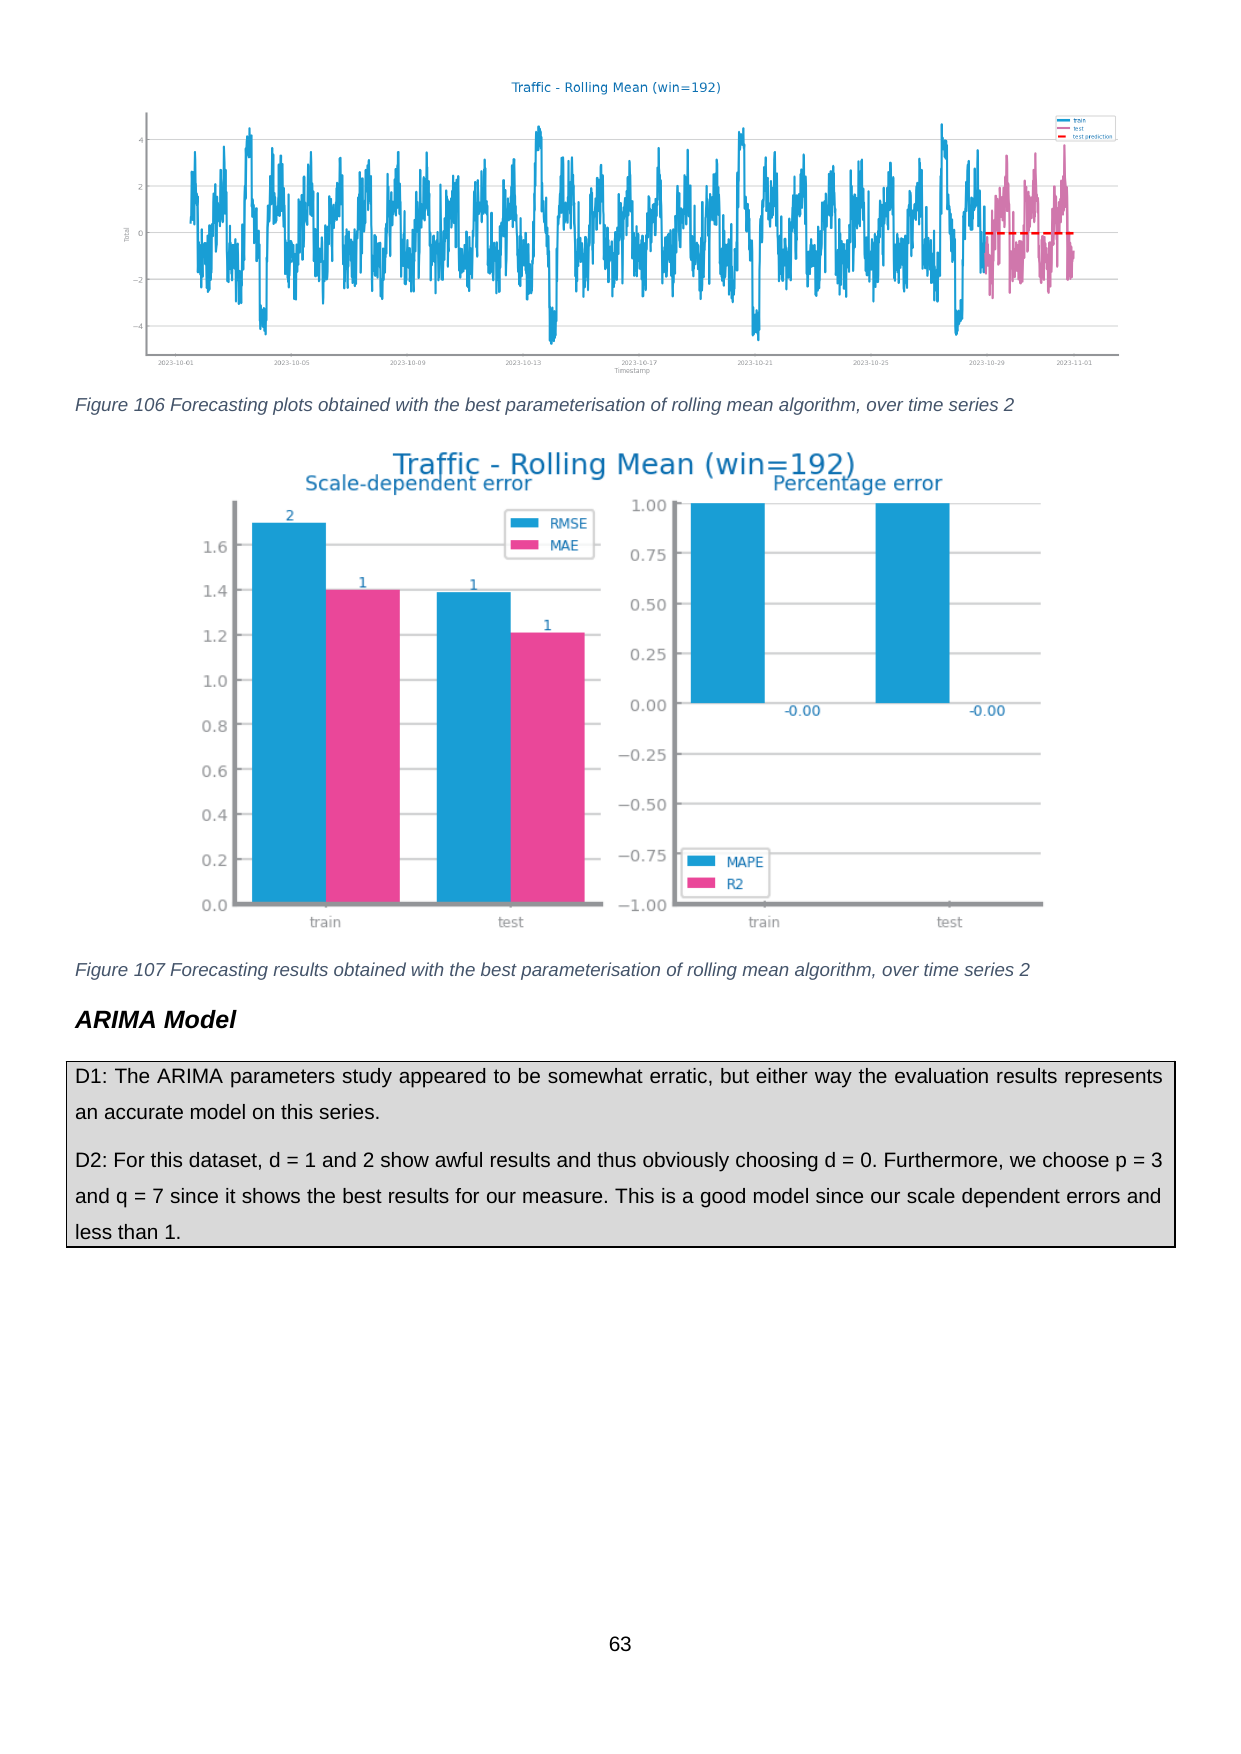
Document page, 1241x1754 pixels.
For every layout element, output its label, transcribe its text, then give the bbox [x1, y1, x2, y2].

text Figure 107 Forecasting results obtained with the best parameterisation of rolling mean algorithm, over time series 2 [75, 958, 1165, 980]
text Figure 106 Forecasting plots obtained with the best parameterisation of rolling mean algorithm, over time series 2 [75, 393, 1165, 415]
picture [184, 436, 1057, 947]
subtitle ARIMA Model [75, 1005, 1165, 1034]
picture [116, 75, 1124, 382]
text D2: For this dataset, d = 1 and 2 show awful results and thus obviously choosing d = 0. Furthermore, we choose p = 3 and q = 7 since it shows the best results for our measure. This is a good model since our scale dependent errors and less than 1. [67, 1145, 1174, 1246]
text D1: The ARIMA parameters study appeared to be somewhat erratic, but either way the evaluation results represents an accurate model on this series. [67, 1062, 1174, 1123]
